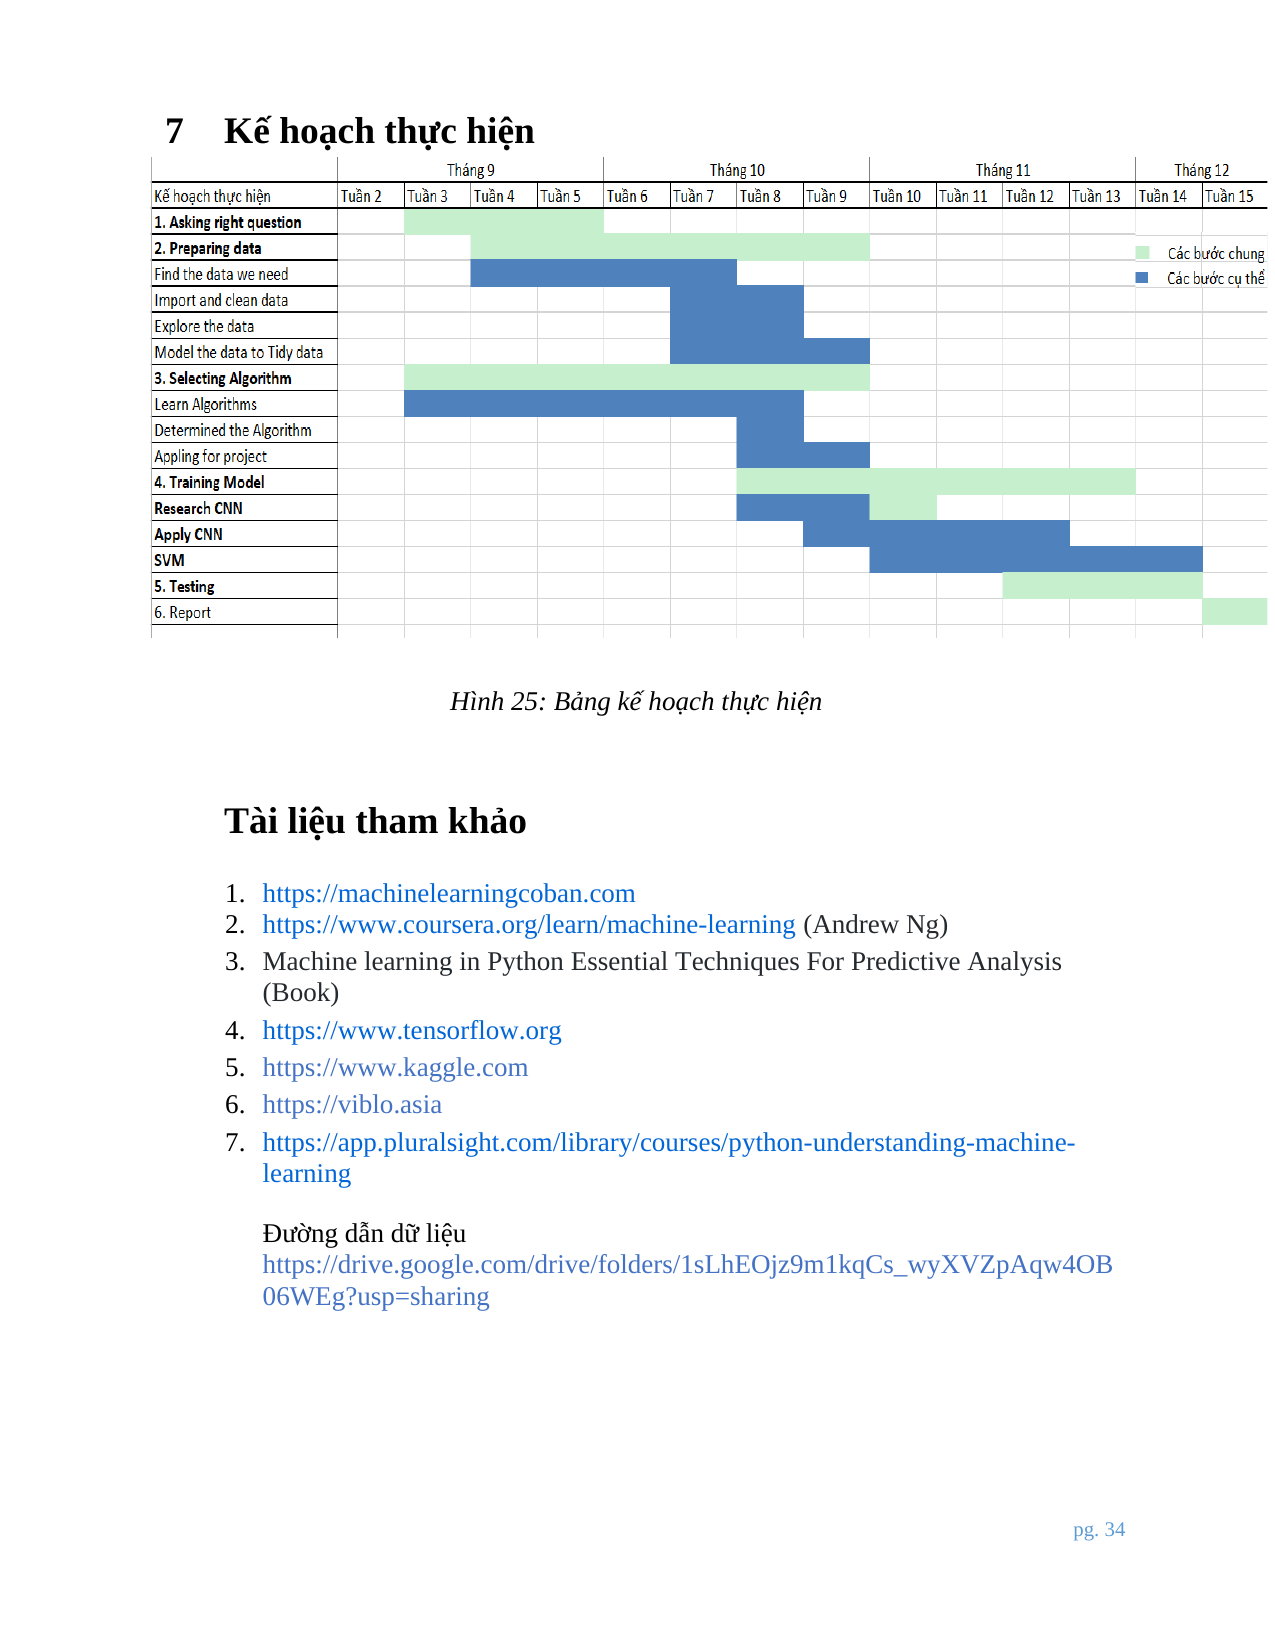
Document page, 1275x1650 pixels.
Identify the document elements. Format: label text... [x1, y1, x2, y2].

list https://machinelearningcoban.com [225, 877, 1125, 908]
list https://www.coursera.org/learn/machine-learning (Andrew Ng) [225, 908, 1125, 939]
picture [150, 157, 1268, 648]
list Machine learning in Python Essential Techniques For Predictive Analysis (Book) [225, 945, 1125, 1008]
list https://www.kaggle.com [225, 1051, 1125, 1082]
text Đường dẫn dữ liệu https://drive.google.com/drive/folders/1sLhEOjz9m1kqCs_wyXVZpAqw4OB06WEg?usp=sharing [262, 1217, 1125, 1311]
subtitle Tài liệu tham khảo [224, 798, 1125, 841]
text Hình 25: Bảng kế hoạch thực hiện [150, 685, 1125, 716]
list https://www.tensorflow.org [225, 1014, 1125, 1045]
subtitle Kế hoạch thực hiện [165, 108, 1125, 151]
list https://viblo.asia [225, 1089, 1125, 1120]
list https://app.pluralsight.com/library/courses/python-understanding-machine-learning [225, 1126, 1125, 1188]
